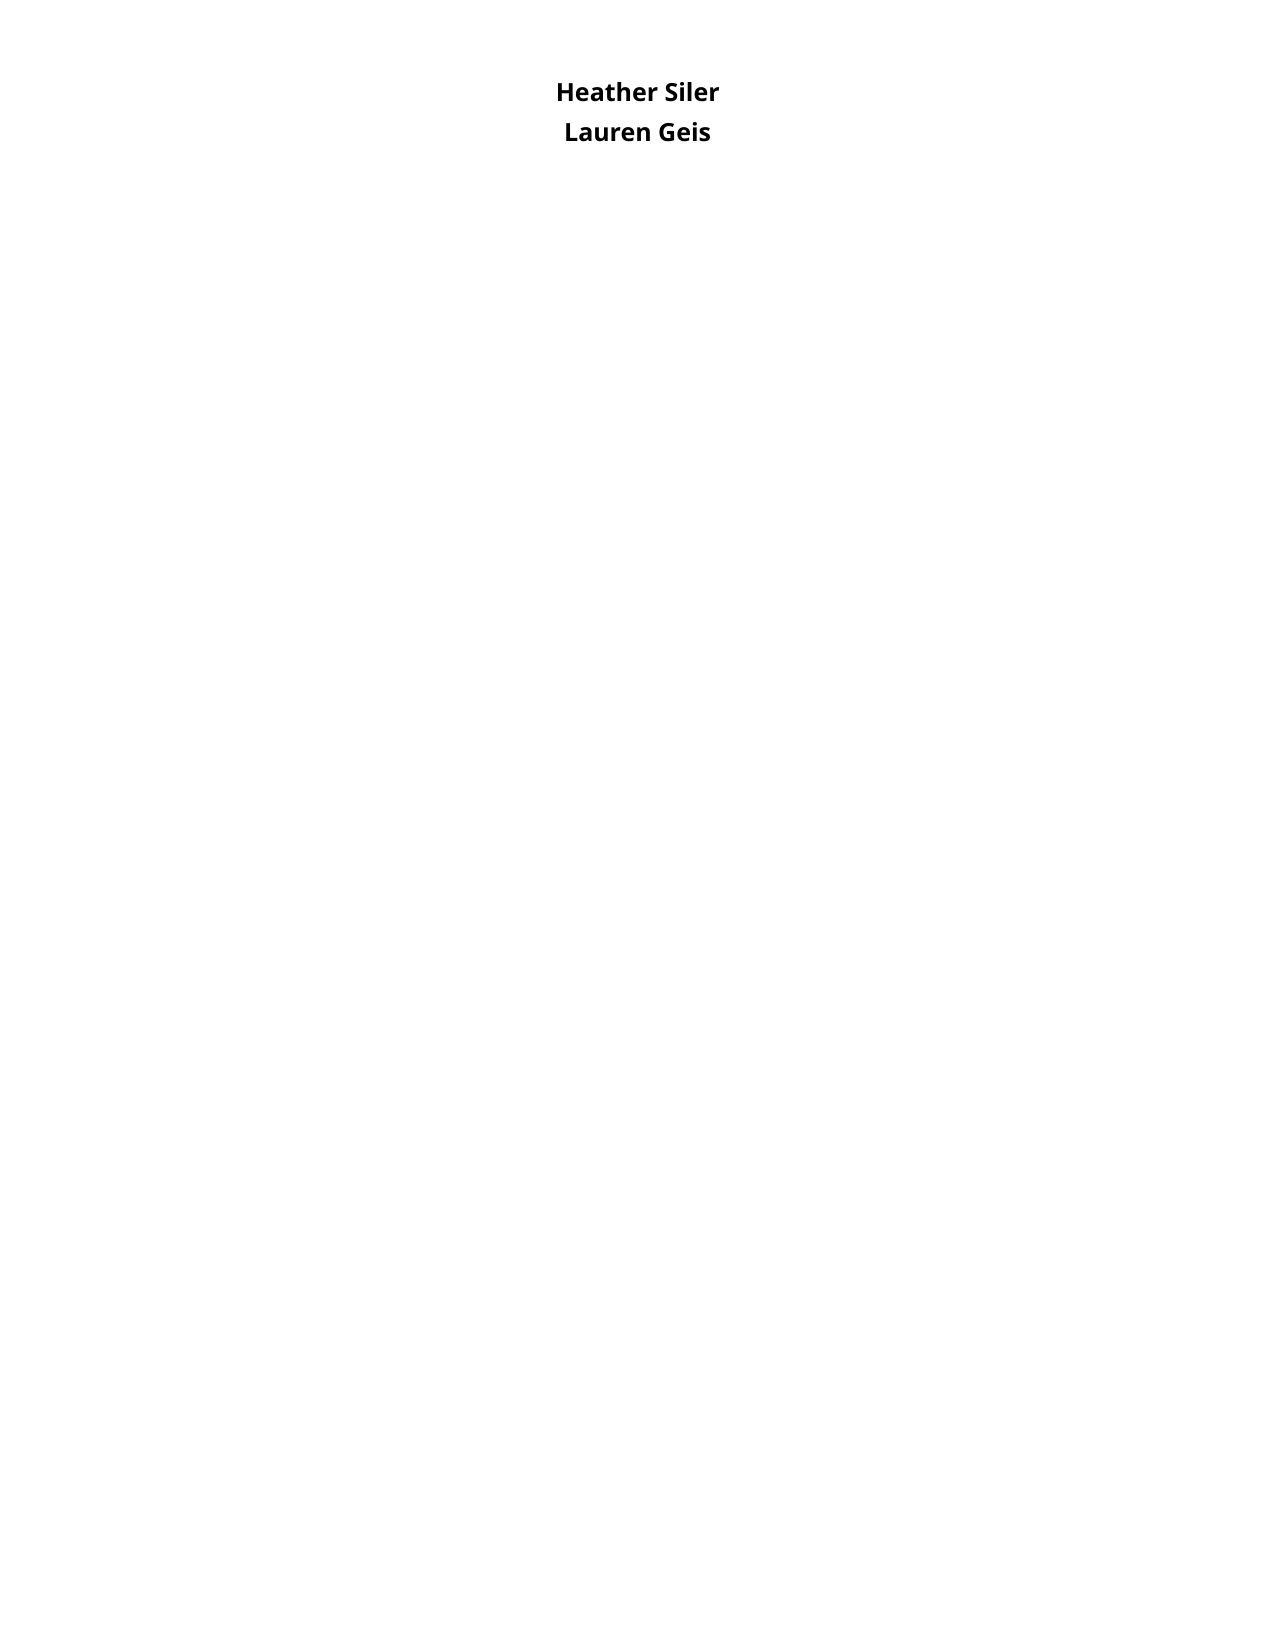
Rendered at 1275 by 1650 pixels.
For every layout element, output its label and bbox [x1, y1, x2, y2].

text [75, 75, 1200, 148]
